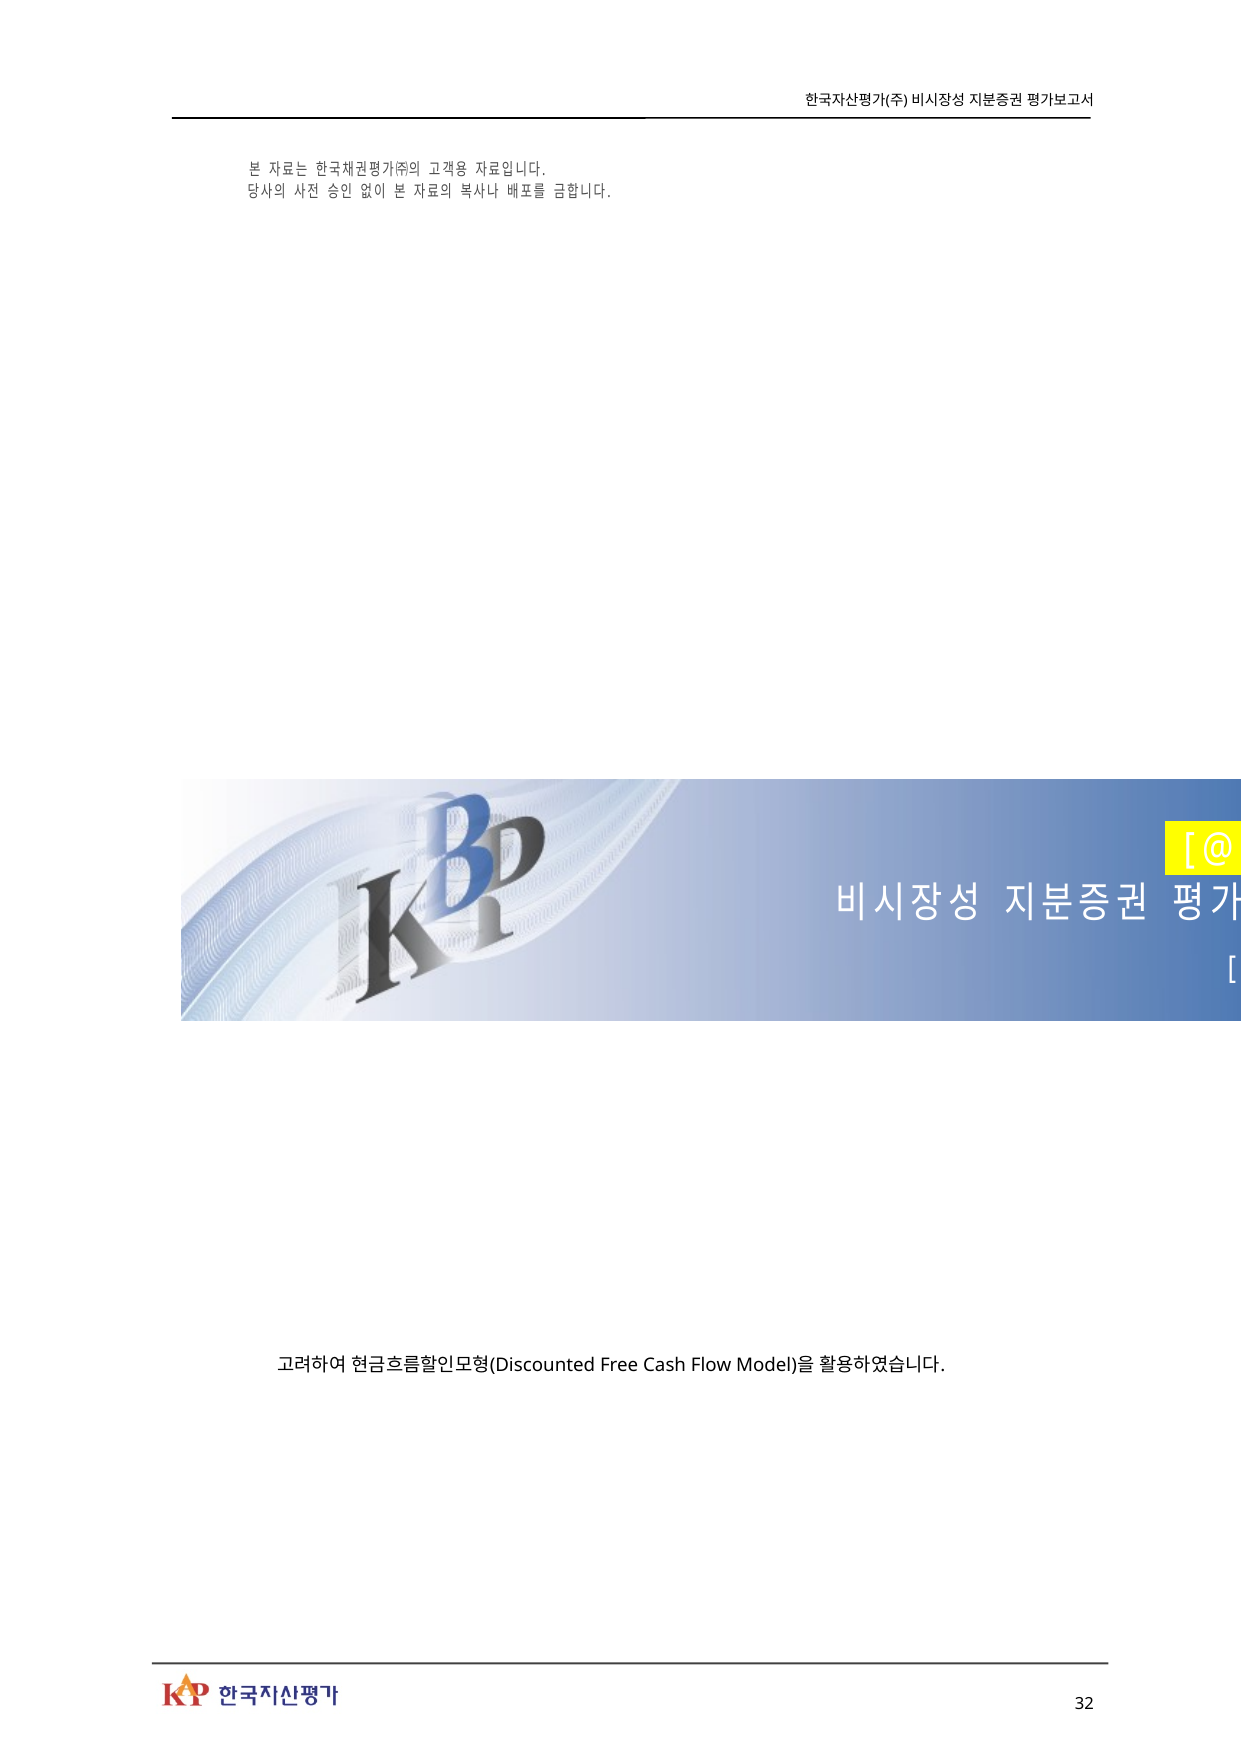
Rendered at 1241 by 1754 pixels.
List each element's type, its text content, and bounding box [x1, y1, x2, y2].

text 한국자산평가(주) 비시장성 주식의 평가를 위해 회사 및 해당 산업의 특성과 입수 가능한 근거자료 등을 고려하여 현금흐름할인모형(Discounted Free Cash Flow Model)을 활용하였습니다. [250, 1344, 1094, 1382]
picture [155, 1669, 345, 1714]
